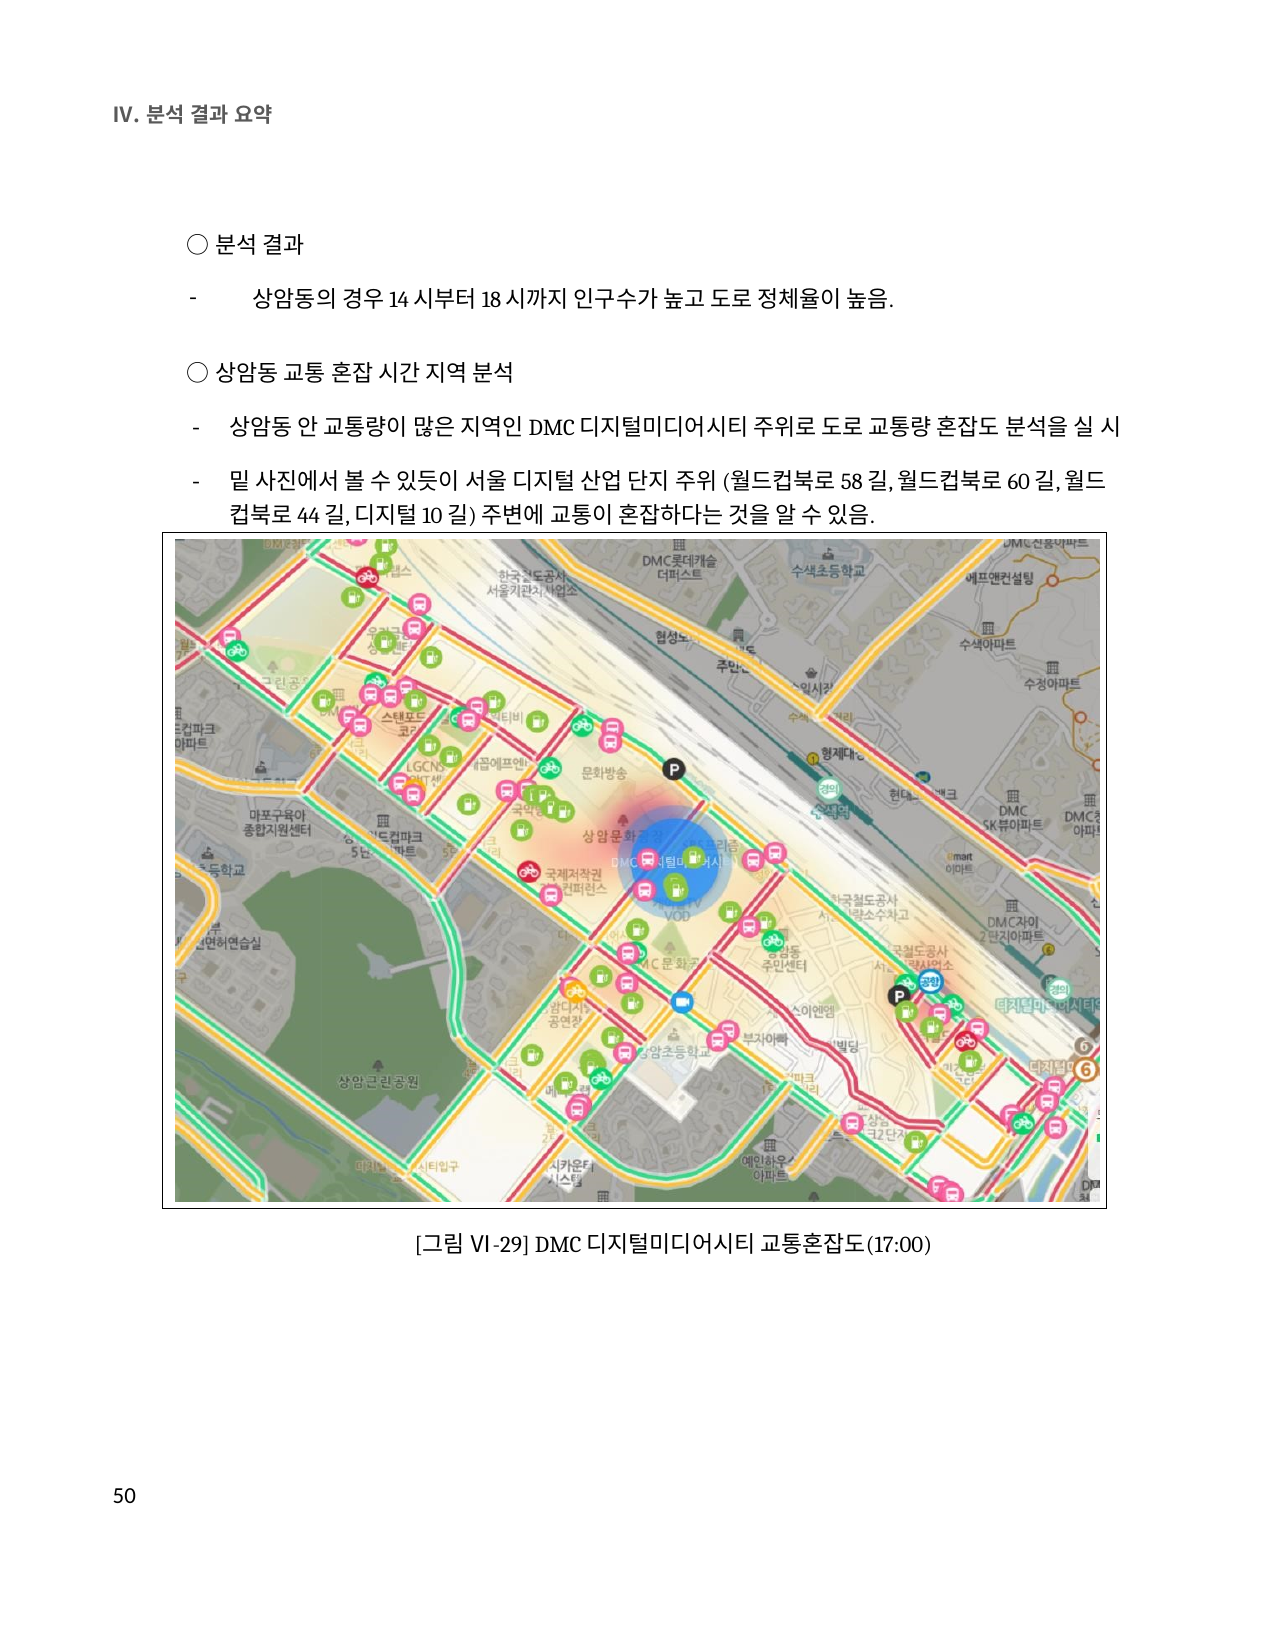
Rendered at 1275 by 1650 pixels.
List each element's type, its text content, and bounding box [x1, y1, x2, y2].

text ○ 상암동 교통 혼잡 시간 지역 분석 [186, 355, 1167, 388]
list 밑 사진에서 볼 수 있듯이 서울 디지털 산업 단지 주위 (월드컵북로58길, 월드컵북로60길, 월드 컵북로44길, 디지털10길) 주변에 교통이 혼잡하다는 것을 알 수 있음. [192, 463, 1167, 530]
text ○ 분석 결과 [186, 227, 1167, 260]
picture [175, 539, 1100, 1202]
text [그림 Ⅵ-29] DMC 디지털미디어시티 교통혼잡도(17:00) [414, 1226, 1167, 1259]
list 상암동 안 교통량이 많은 지역인 DMC디지털미디어시티 주위로 도로 교통량 혼잡도 분석을 실 시 [192, 409, 1167, 442]
text - 상암동의 경우 14시부터 18시까지 인구수가 높고 도로 정체율이 높음. [112, 281, 1167, 314]
